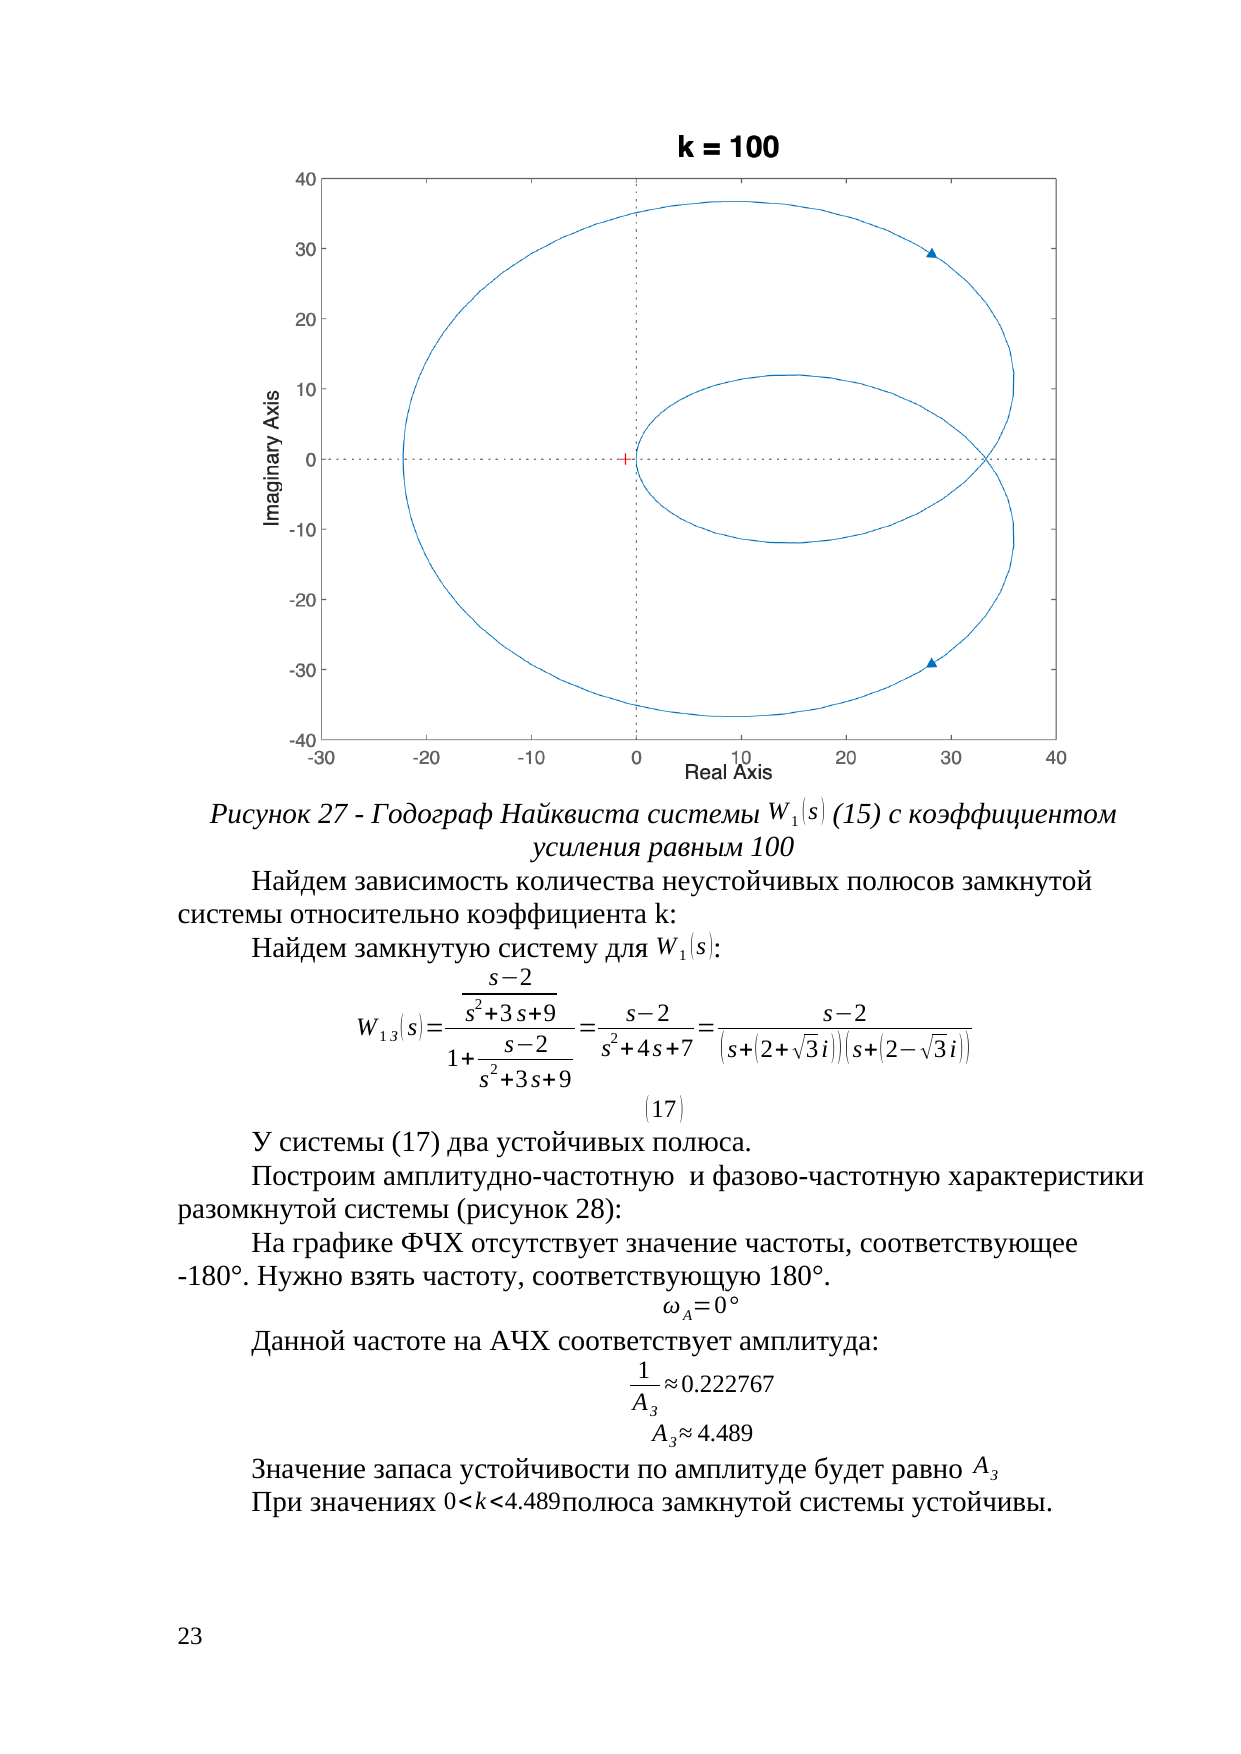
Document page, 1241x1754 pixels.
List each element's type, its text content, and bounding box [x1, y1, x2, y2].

text Значение запаса устойчивости по амплитуде будет равно [177, 1451, 1152, 1484]
picture [240, 118, 1089, 797]
text У системы (17) два устойчивых полюса. [177, 1124, 1152, 1158]
text Данной частоте на АЧХ соответствует амплитуда: [177, 1323, 1152, 1357]
text Найдем зависимость количества неустойчивых полюсов замкнутой системы относительно коэффициента k: [177, 863, 1152, 930]
text -180°. Нужно взять частоту, соответствующую 180°. [177, 1258, 1152, 1292]
text При значениях полюса замкнутой системы устойчивы. [177, 1484, 1152, 1518]
text Найдем замкнутую систему для : [251, 930, 1152, 964]
text На графике ФЧХ отсутствует значение частоты, соответствующее [177, 1225, 1152, 1258]
text Рисунок 27 - Годограф Найквиста системы (15) с коэффициентом усиления равным 100 [177, 796, 1152, 863]
text Построим амплитудно-частотную и фазово-частотную характеристики разомкнутой системы (рисунок 28): [177, 1158, 1152, 1225]
